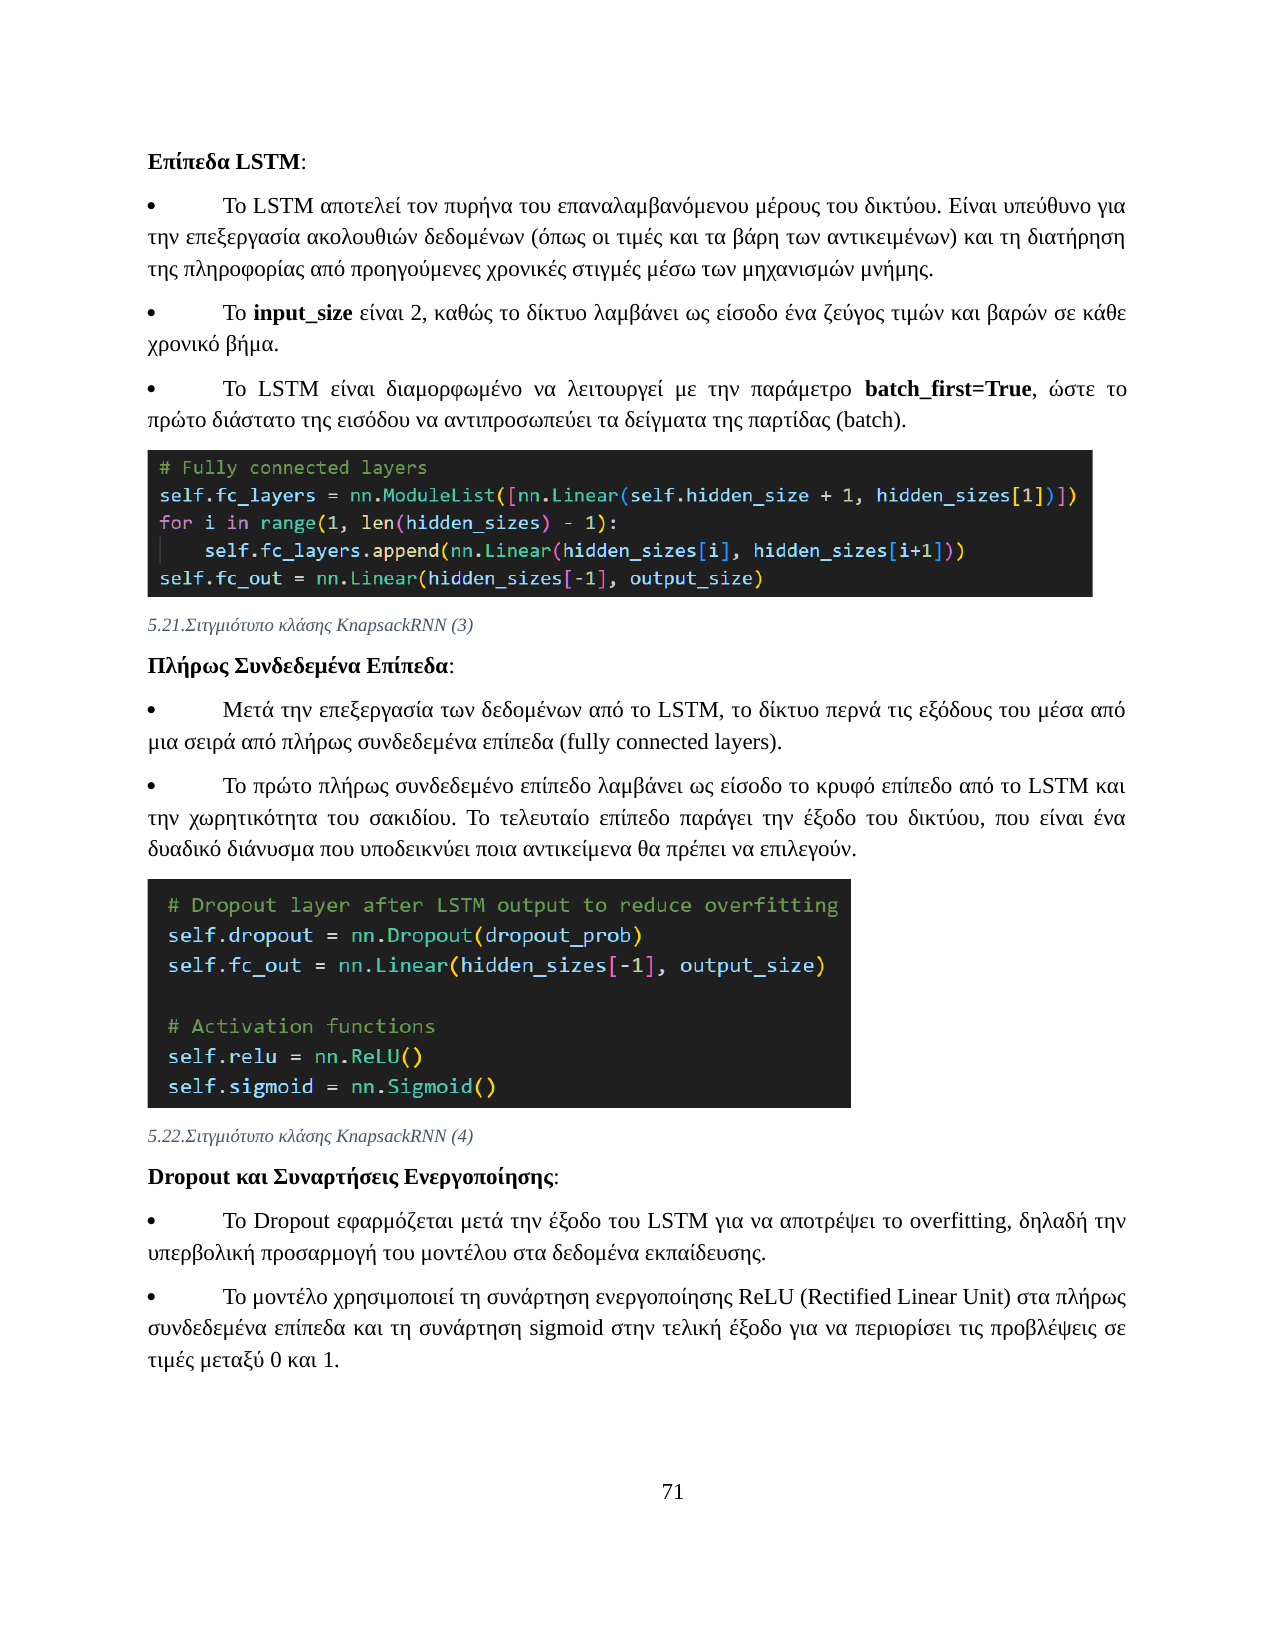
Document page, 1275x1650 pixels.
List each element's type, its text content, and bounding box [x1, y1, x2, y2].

list Το πρώτο πλήρως συνδεδεμένο επίπεδο λαμβάνει ως είσοδο το κρυφό επίπεδο από το LSTM και την χωρητικότητα του σακιδίου. Το τελευταίο επίπεδο παράγει την έξοδο του δικτύου, που είναι ένα δυαδικό διάνυσμα που υποδεικνύει ποια αντικείμενα θα πρέπει να επιλεγούν. [148, 772, 1127, 862]
text Πλήρως Συνδεδεμένα Επίπεδα: [148, 652, 1127, 679]
picture [147, 450, 1093, 597]
list Το μοντέλο χρησιμοποιεί τη συνάρτηση ενεργοποίησης ReLU (Rectified Linear Unit) στα πλήρως συνδεδεμένα επίπεδα και τη συνάρτηση sigmoid στην τελική έξοδο για να περιορίσει τις προβλέψεις σε τιμές μεταξύ 0 και 1. [148, 1283, 1127, 1372]
text 5.21.Σιτγμιότυπο κλάσης KnapsackRNN (3) [148, 614, 1127, 636]
list Το Dropout εφαρμόζεται μετά την έξοδο του LSTM για να αποτρέψει το overfitting, δηλαδή την υπερβολική προσαρμογή του μοντέλου στα δεδομένα εκπαίδευσης. [148, 1207, 1127, 1265]
text Επίπεδα LSTM: [148, 148, 1127, 174]
text 5.22.Σιτγμιότυπο κλάσης KnapsackRNN (4) [148, 1125, 1127, 1146]
list Μετά την επεξεργασία των δεδομένων από το LSTM, το δίκτυο περνά τις εξόδους του μέσα από μια σειρά από πλήρως συνδεδεμένα επίπεδα (fully connected layers). [148, 696, 1127, 754]
list Το input_size είναι 2, καθώς το δίκτυο λαμβάνει ως είσοδο ένα ζεύγος τιμών και βαρών σε κάθε χρονικό βήμα. [148, 299, 1127, 357]
picture [147, 879, 851, 1108]
list Το LSTM είναι διαμορφωμένο να λειτουργεί με την παράμετρο batch_first=True, ώστε το πρώτο διάστατο της εισόδου να αντιπροσωπεύει τα δείγματα της παρτίδας (batch). [148, 374, 1127, 432]
text Dropout και Συναρτήσεις Ενεργοποίησης: [148, 1163, 1127, 1189]
list Το LSTM αποτελεί τον πυρήνα του επαναλαμβανόμενου μέρους του δικτύου. Είναι υπεύθυνο για την επεξεργασία ακολουθιών δεδομένων (όπως οι τιμές και τα βάρη των αντικειμένων) και τη διατήρηση της πληροφορίας από προηγούμενες χρονικές στιγμές μέσω των μηχανισμών μνήμης. [148, 192, 1127, 281]
